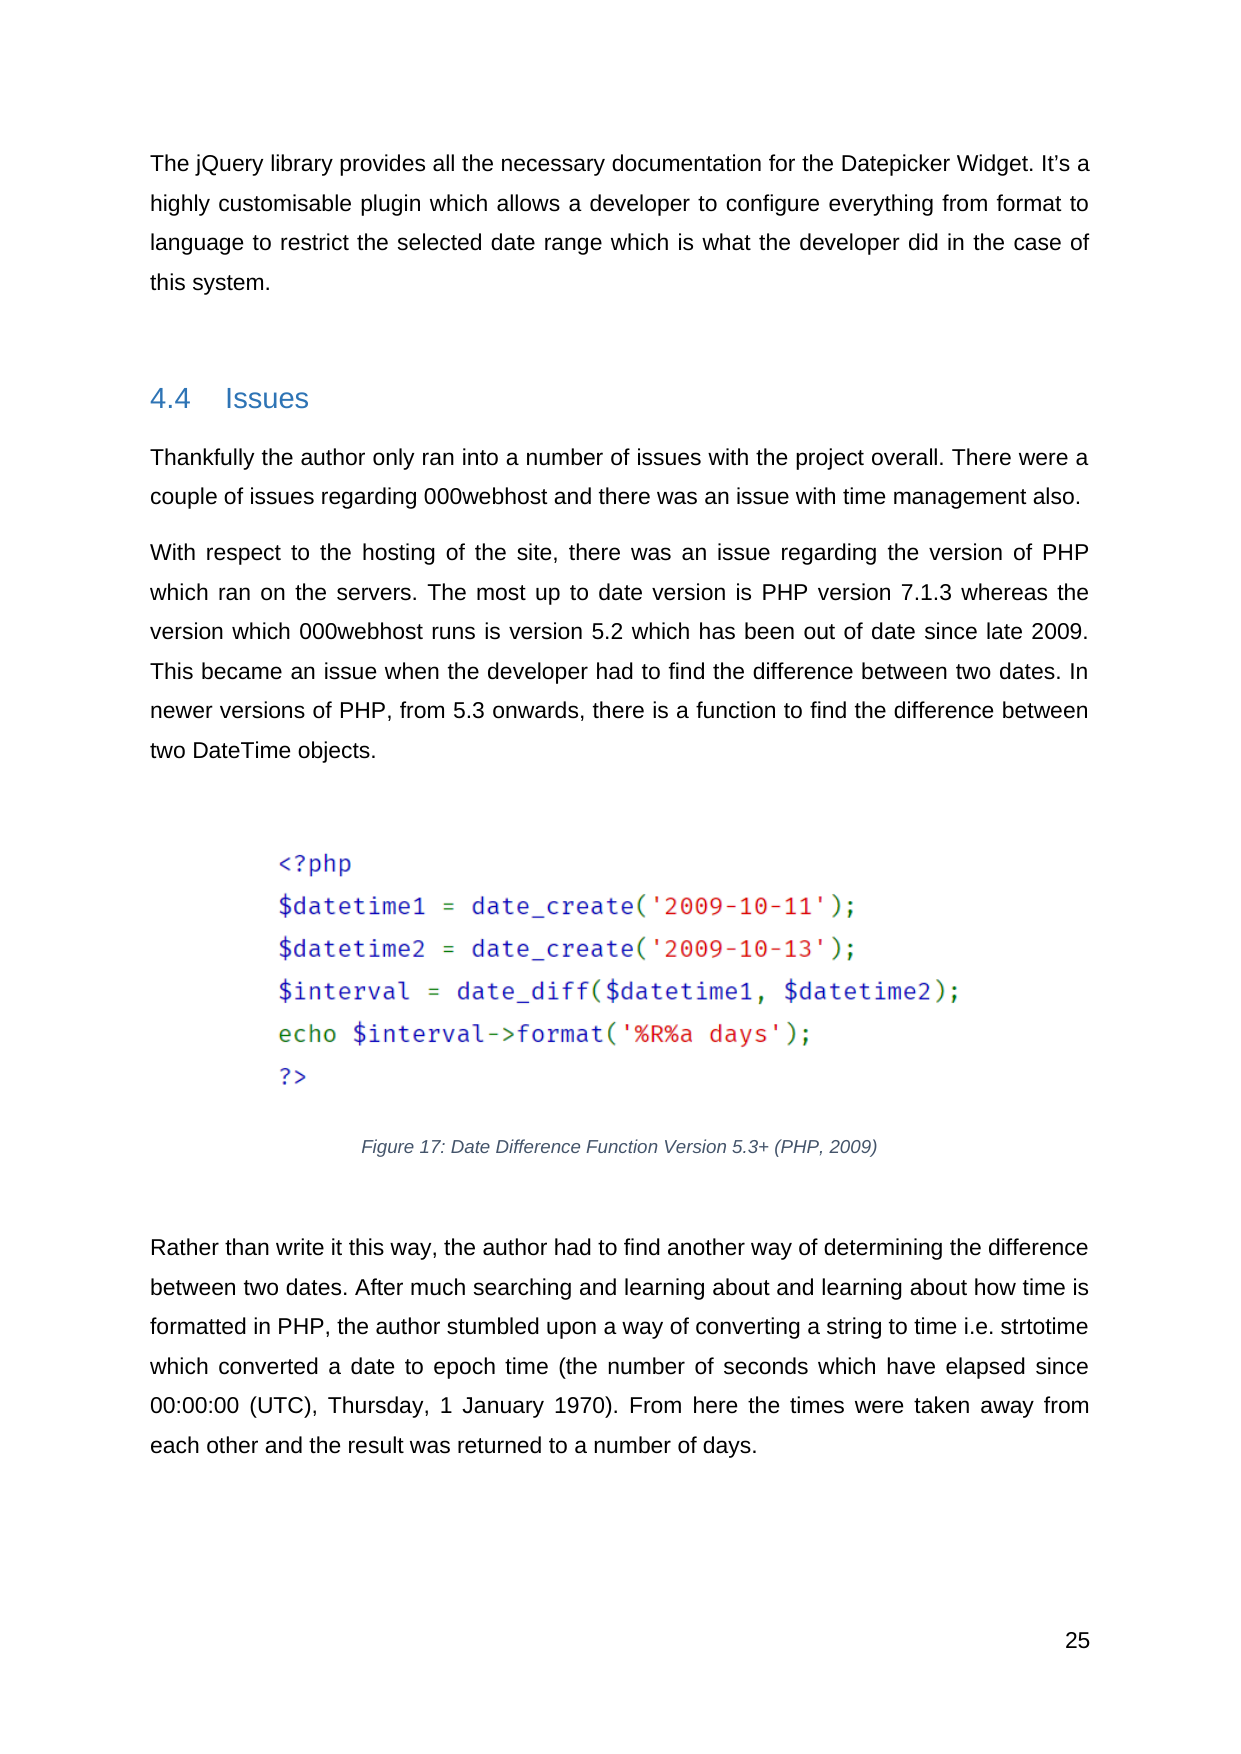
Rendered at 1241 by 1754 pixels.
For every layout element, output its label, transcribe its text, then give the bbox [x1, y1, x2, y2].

text With respect to the hosting of the site, there was an issue regarding the version of PHP which ran on the servers. The most up to date version is PHP version 7.1.3 whereas the version which 000webhost runs is version 5.2 which has been out of date since late 2009. This became an issue when the developer had to find the difference between two dates. In newer versions of PHP, from 5.3 onwards, there is a function to find the difference between two DateTime objects. [150, 539, 1090, 763]
text Rather than write it this way, the author had to find another way of determining the difference between two dates. After much searching and learning about and learning about how time is formatted in PHP, the author stumbled upon a way of converting a string to time i.e. strtotime which converted a date to epoch time (the number of seconds which have elapsed since 00:00:00 (UTC), Thursday, 1 January 1970). From here the times were taken away from each other and the result was returned to a number of days. [150, 1234, 1090, 1458]
picture [273, 848, 967, 1106]
text Thankfully the author only ran into a number of issues with the project overall. There were a couple of issues regarding 000webhost and there was an issue with time management also. [150, 443, 1090, 509]
subtitle Issues [150, 381, 1090, 414]
text The jQuery library provides all the necessary documentation for the Datepicker Widget. It’s a highly customisable plugin which allows a developer to configure everything from format to language to restrict the selected date range which is what the developer did in the case of this system. [150, 150, 1090, 295]
text Figure 17: Date Difference Function Version 5.3+ (PHP, 2009) [150, 1136, 1090, 1157]
